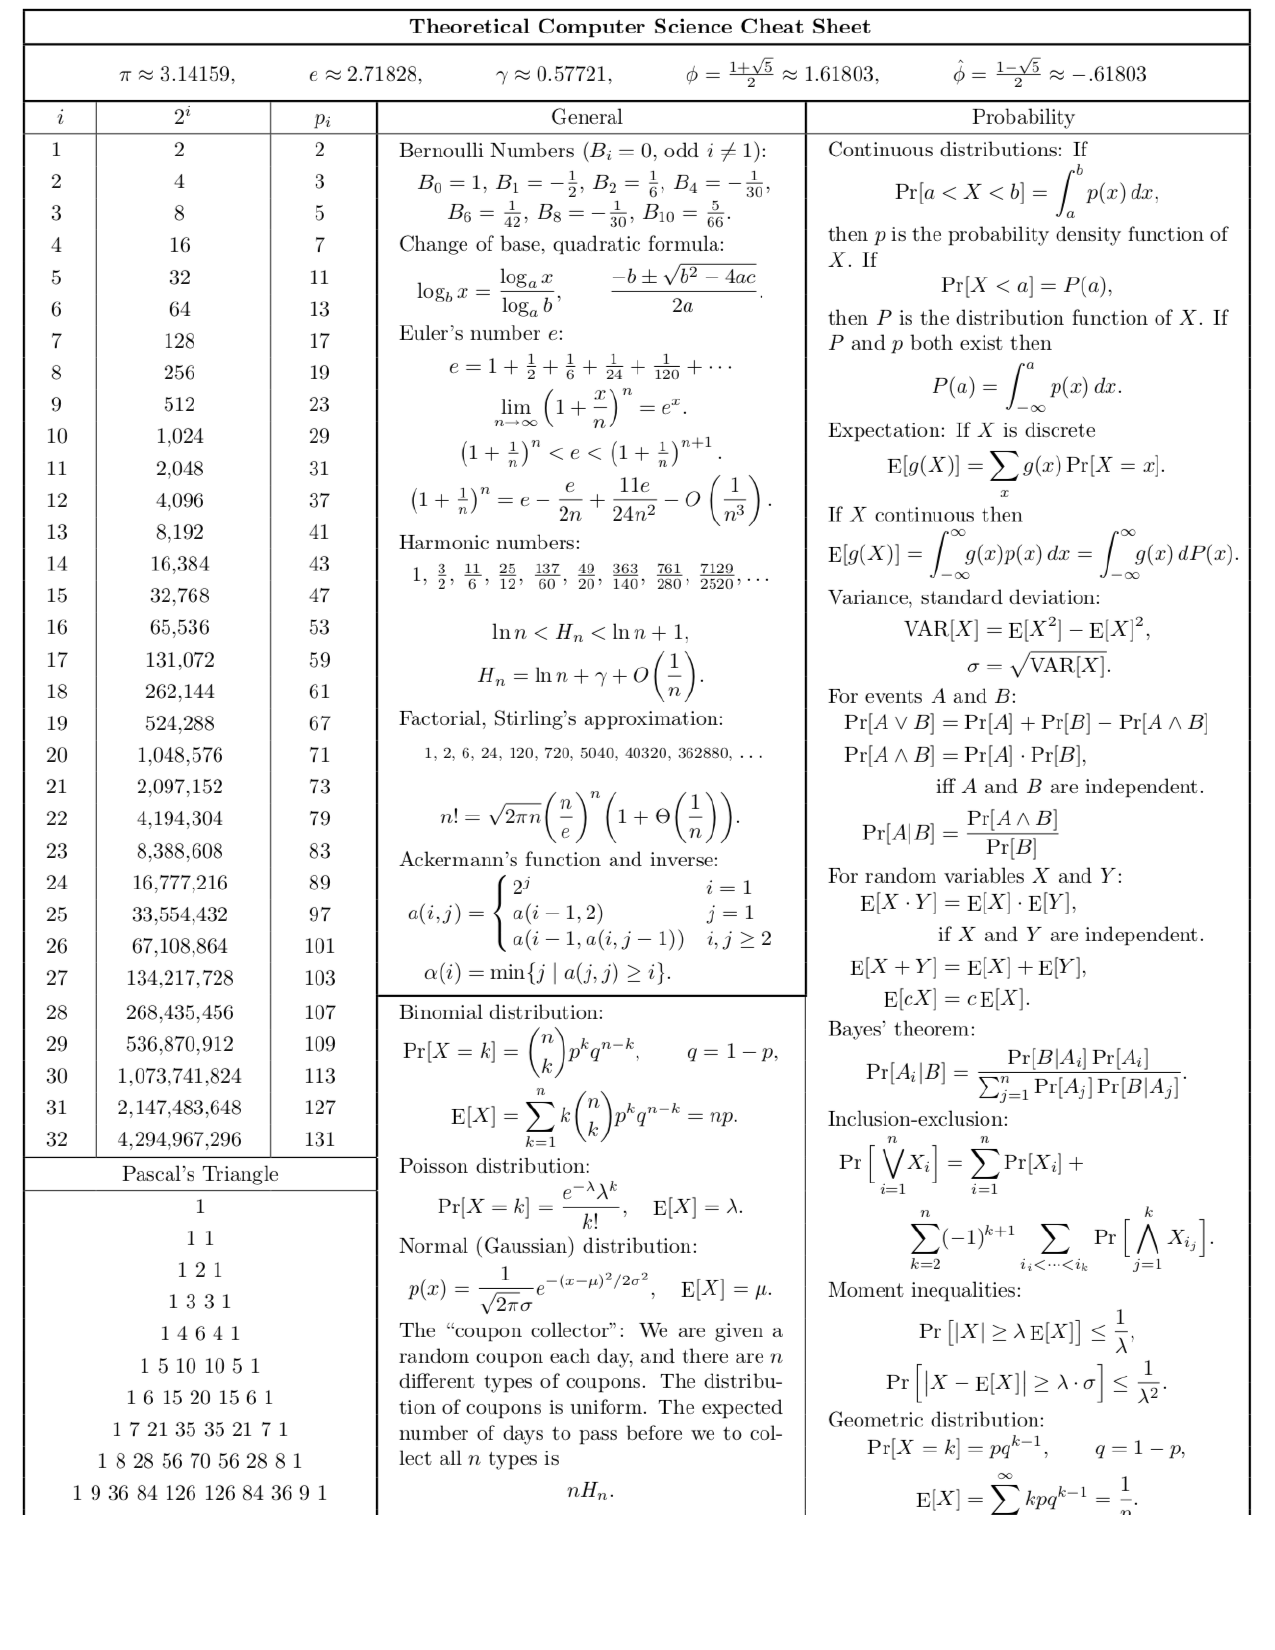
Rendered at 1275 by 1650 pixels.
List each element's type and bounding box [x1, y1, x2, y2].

picture [20, 8, 1256, 1515]
